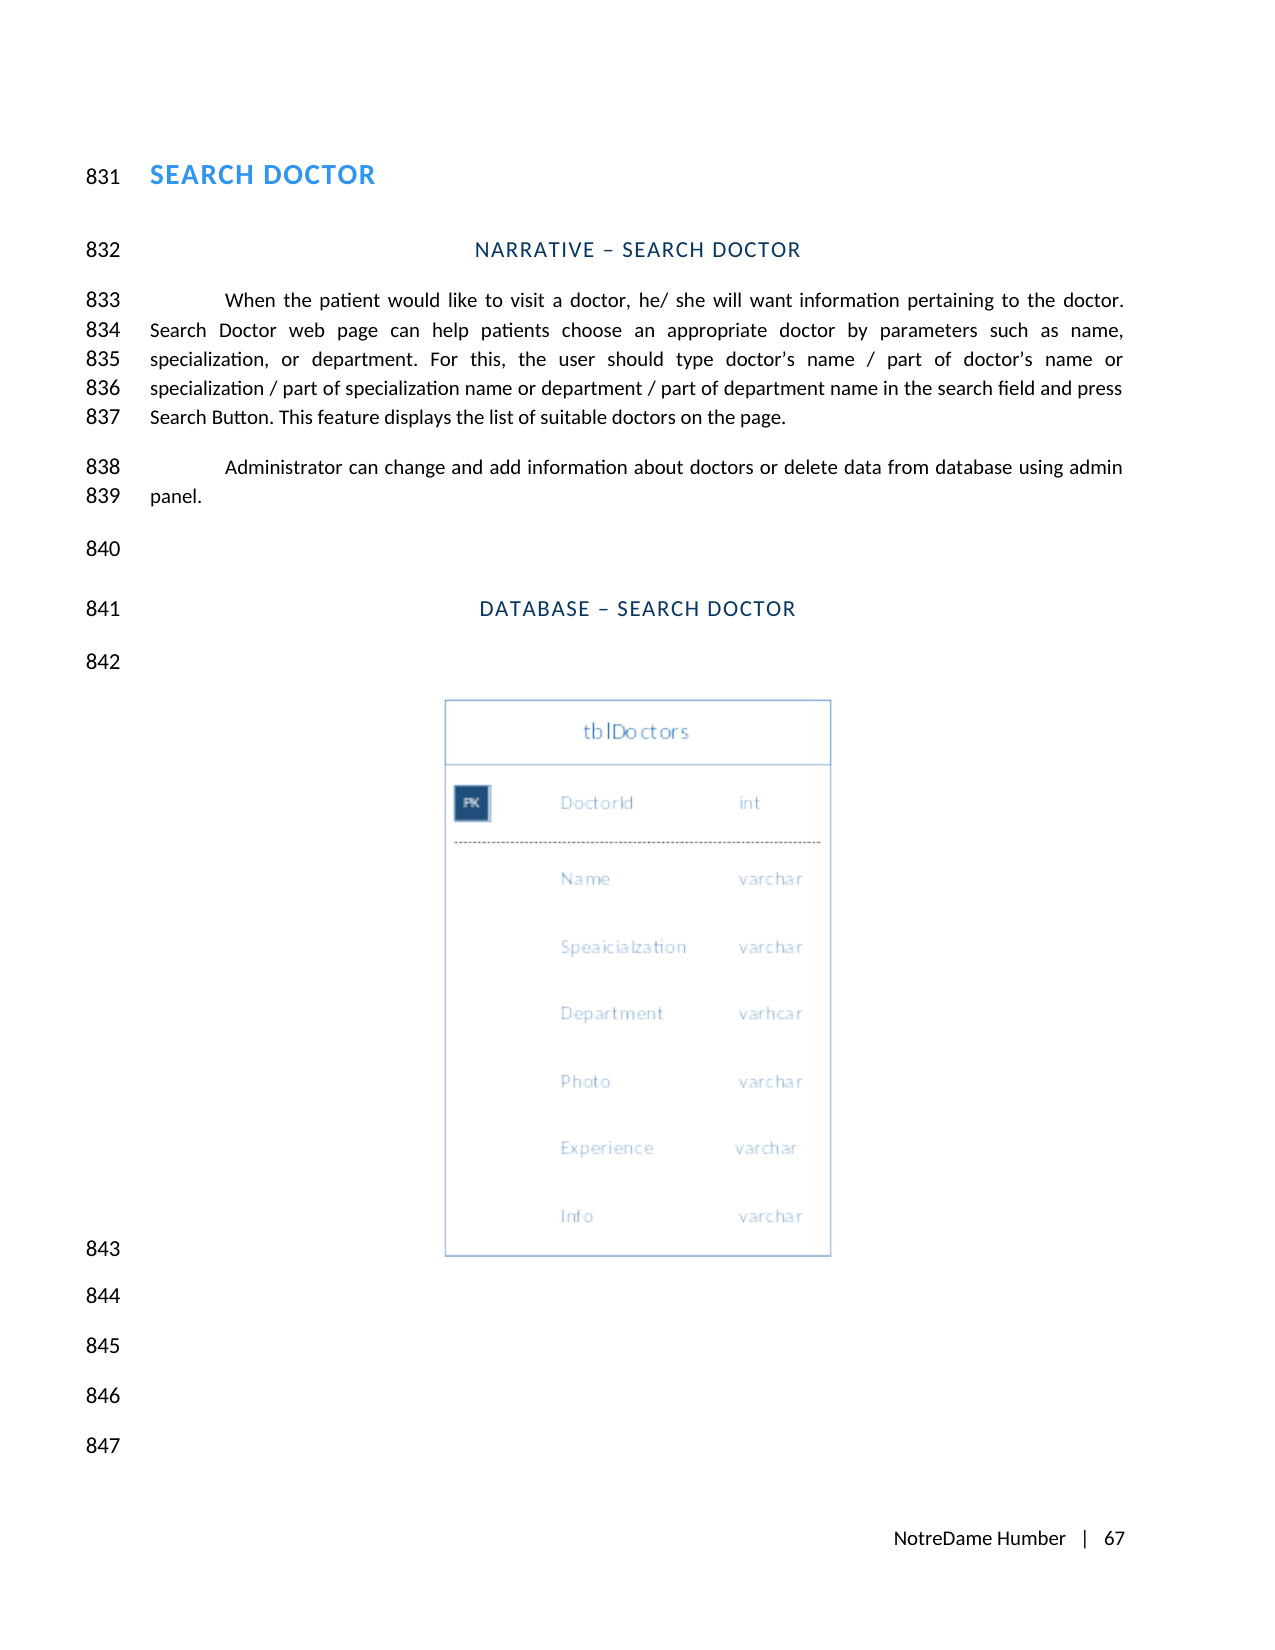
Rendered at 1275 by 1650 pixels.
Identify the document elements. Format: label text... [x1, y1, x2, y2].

text When the patient would like to visit a doctor, he/ she will want information pertaining to the doctor. Search Doctor web page can help patients choose an appropriate doctor by parameters such as name, specialization, or department. For this, the user should type doctor’s name / part of doctor’s name or specialization / part of specialization name or department / part of department name in the search field and press Search Button. This feature displays the list of suitable doctors on the page. [150, 288, 1125, 430]
text Administrator can change and add information about doctors or delete data from database using admin panel. [150, 454, 1125, 509]
subtitle Search Doctor [150, 156, 1125, 192]
subtitle Database – Search Doctor [150, 594, 1125, 622]
subtitle Narrative – Search Doctor [150, 235, 1125, 263]
